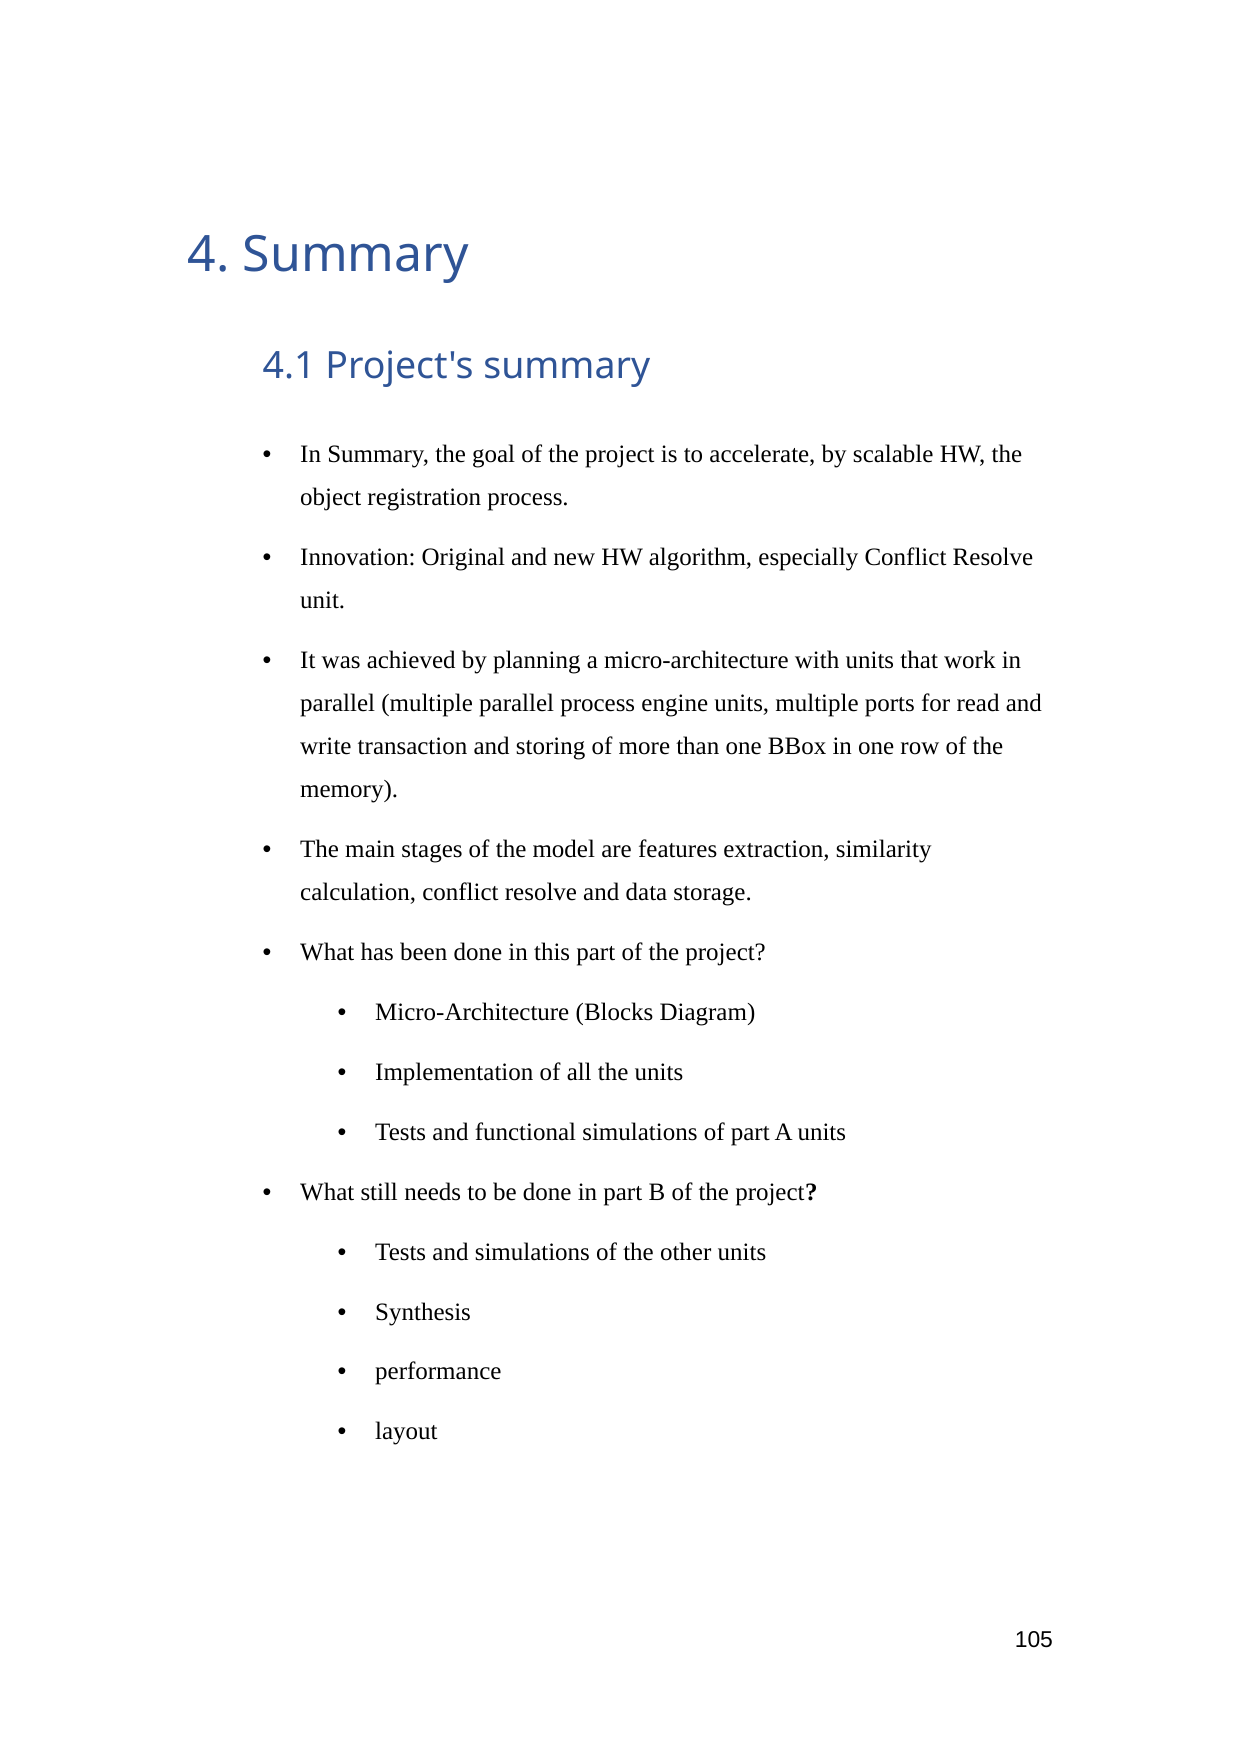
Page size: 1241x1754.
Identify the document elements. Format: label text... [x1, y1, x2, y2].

list In Summary, the goal of the project is to accelerate, by scalable HW, the object registration process. [262, 439, 1053, 511]
list layout [337, 1416, 1053, 1445]
list Synthesis [337, 1296, 1053, 1325]
list The main stages of the model are features extraction, similarity calculation, conflict resolve and data storage. [262, 834, 1053, 906]
subtitle 4. Summary [187, 218, 1053, 286]
list Implementation of all the units [337, 1057, 1053, 1086]
list Micro-Architecture (Blocks Diagram) [337, 997, 1053, 1026]
list It was achieved by planning a micro-architecture with units that work in parallel (multiple parallel process engine units, multiple ports for read and write transaction and storing of more than one BBox in one row of the memory). [262, 645, 1053, 803]
list performance [337, 1356, 1053, 1385]
list Tests and functional simulations of part A units [337, 1117, 1053, 1146]
list Innovation: Original and new HW algorithm, especially Conflict Resolve unit. [262, 542, 1053, 614]
list What has been done in this part of the project? [262, 937, 1053, 966]
list Tests and simulations of the other units [337, 1237, 1053, 1265]
list What still needs to be done in part B of the project? [262, 1177, 1053, 1206]
subtitle 4.1 Project's summary [187, 338, 1053, 389]
